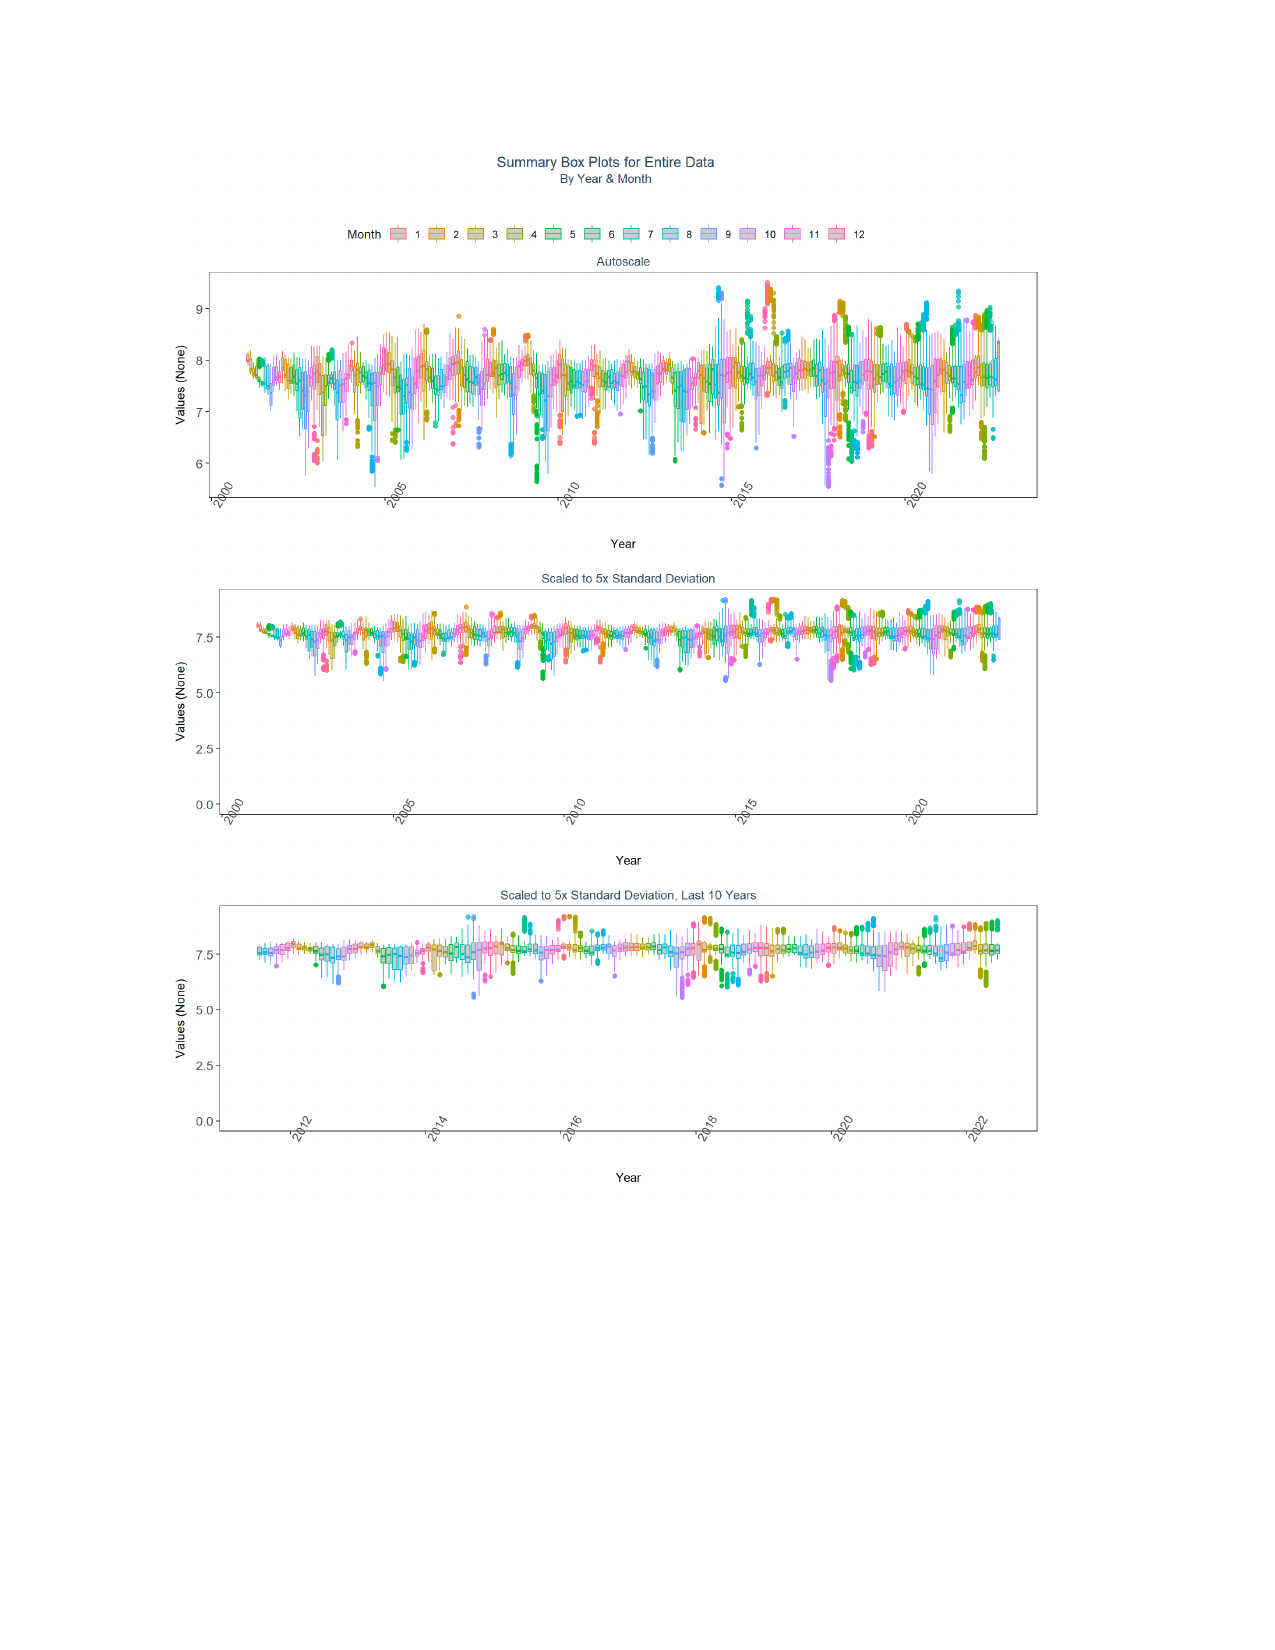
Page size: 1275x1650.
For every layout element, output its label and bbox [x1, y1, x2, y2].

picture [168, 150, 1044, 1200]
